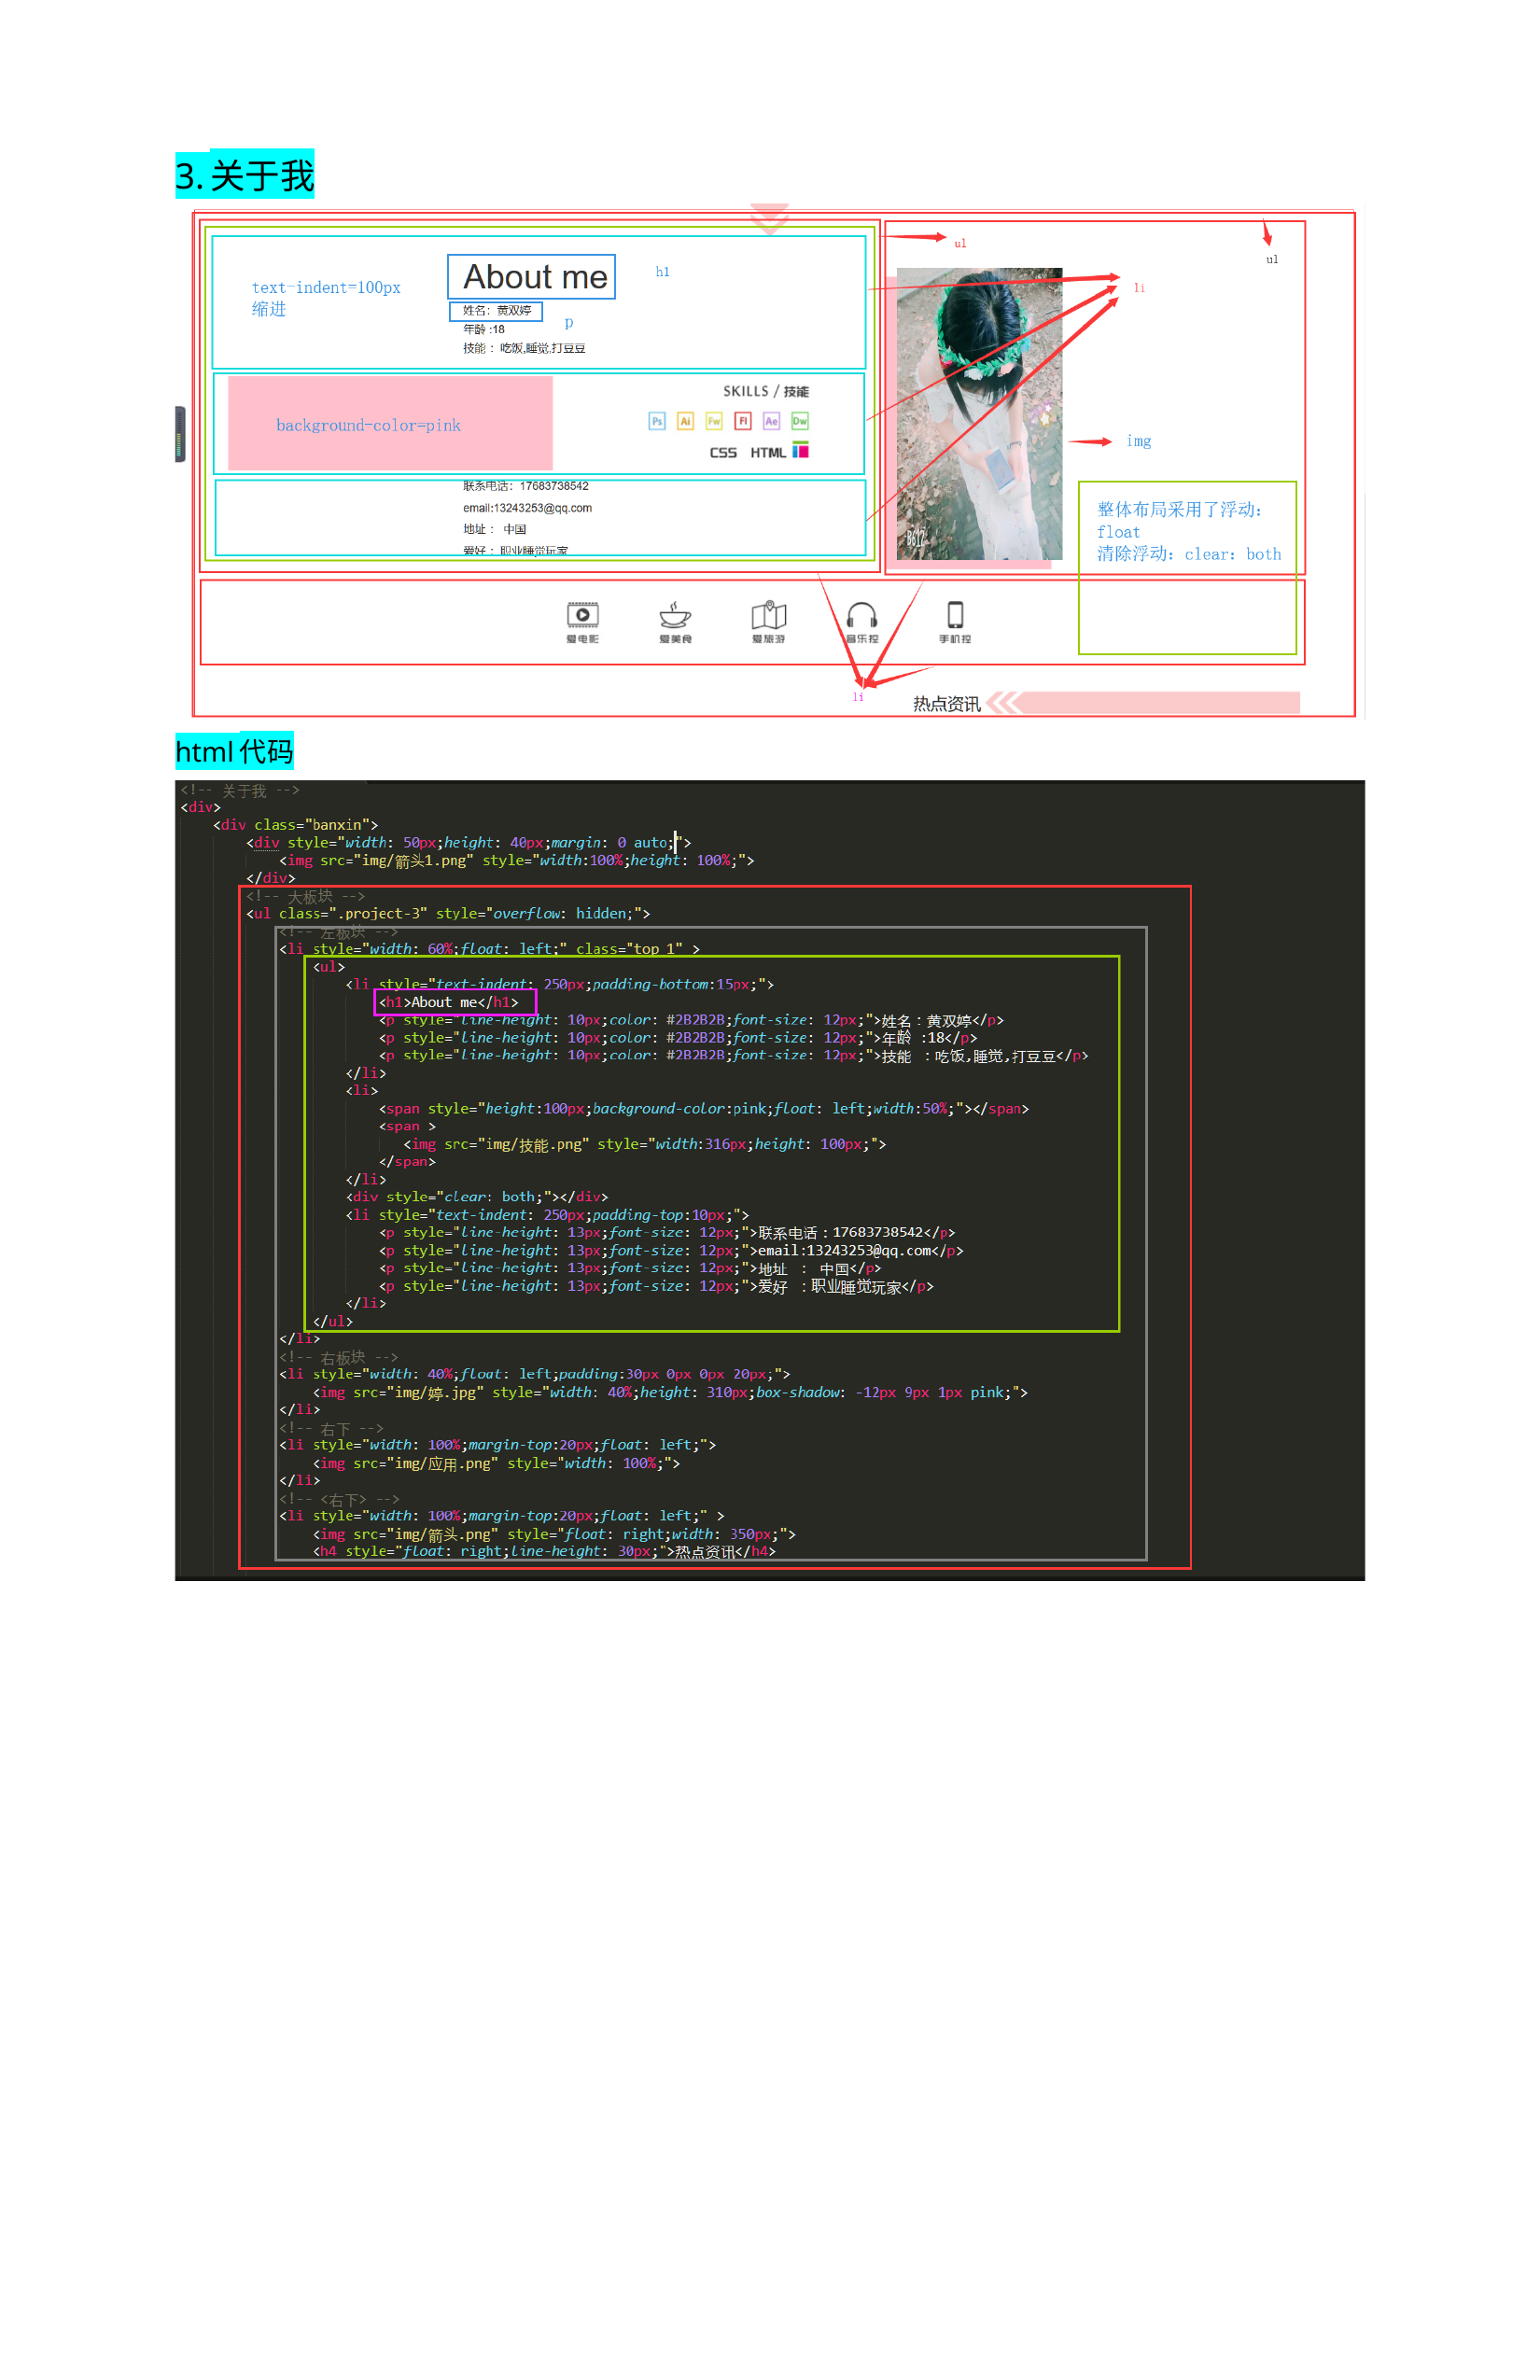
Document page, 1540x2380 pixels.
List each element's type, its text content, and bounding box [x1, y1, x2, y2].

list 关于我 [175, 144, 1365, 203]
picture [175, 780, 1365, 1581]
text html代码 [175, 720, 1365, 780]
picture [175, 203, 1365, 720]
